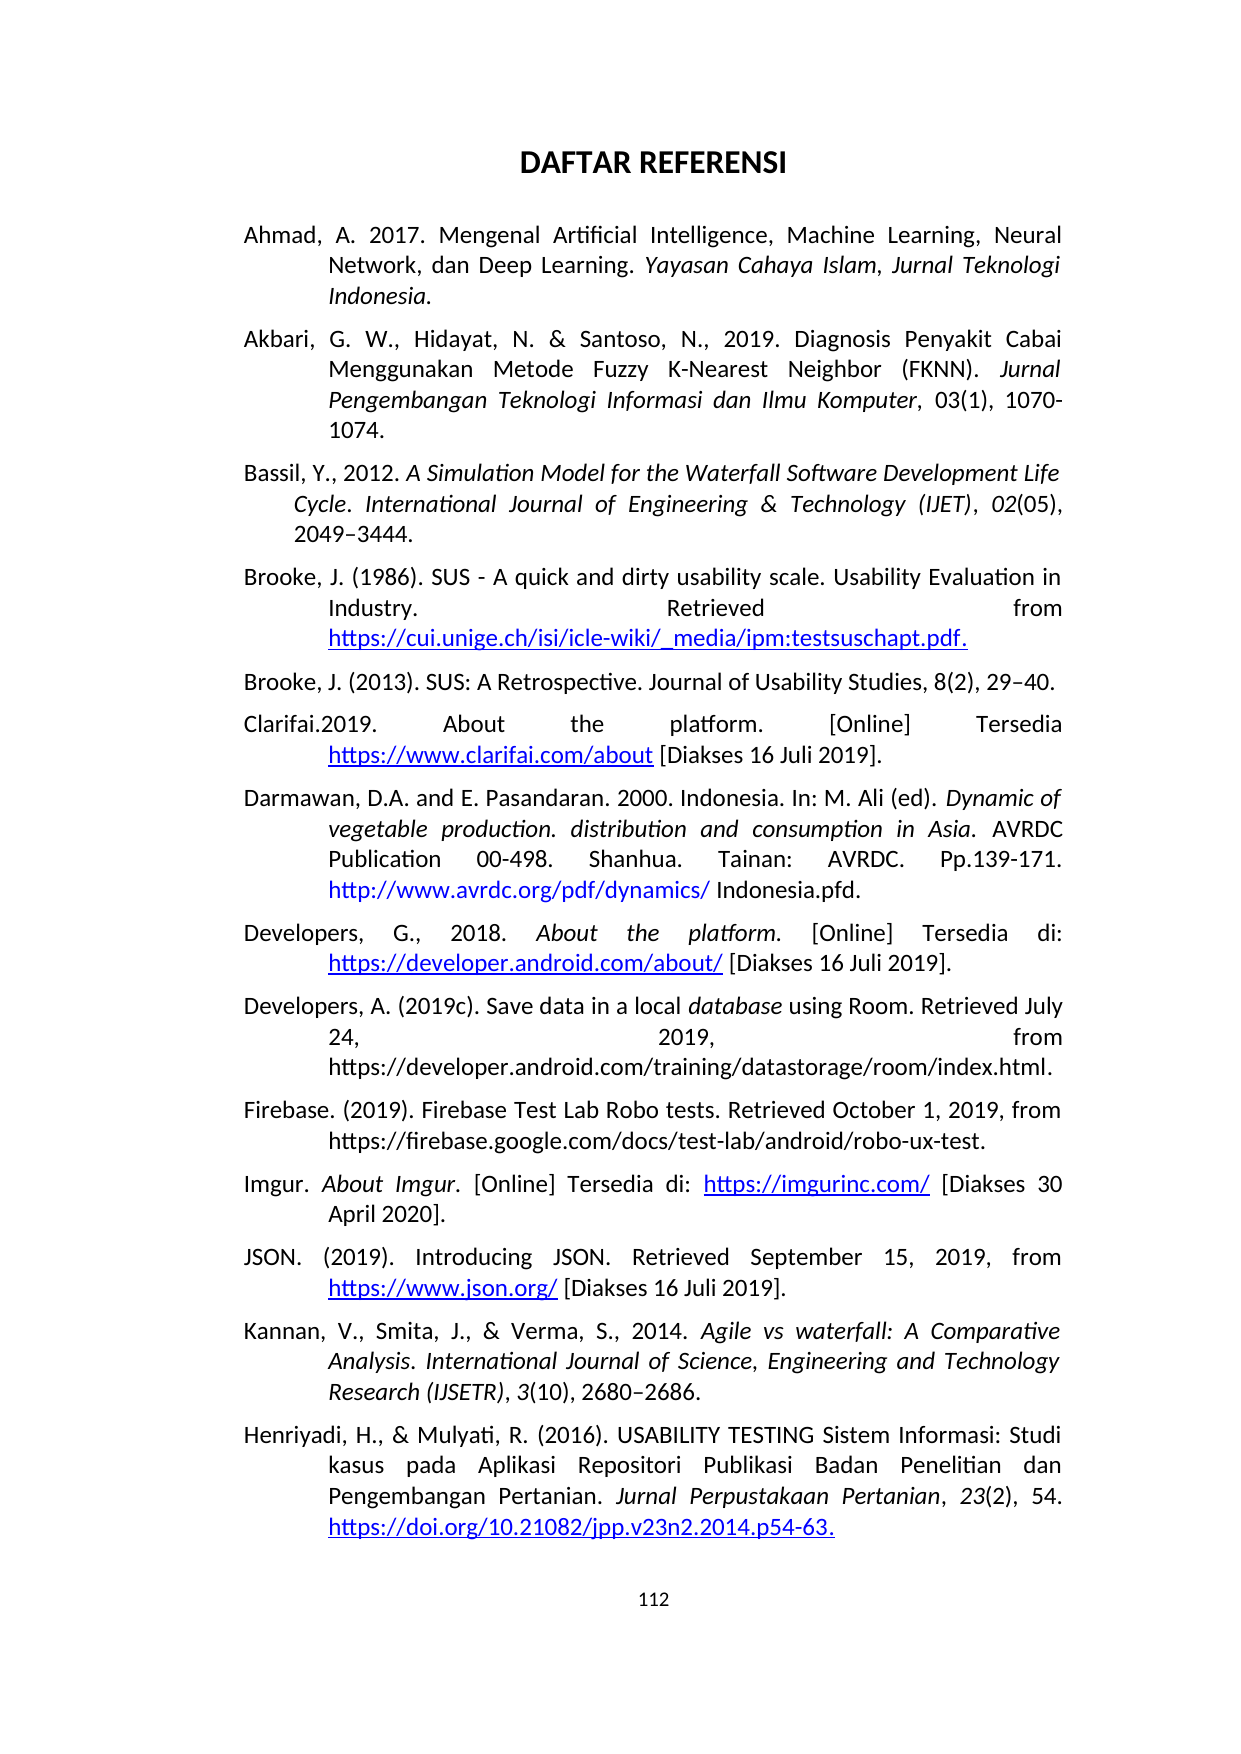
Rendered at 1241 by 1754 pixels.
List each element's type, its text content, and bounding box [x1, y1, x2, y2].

text Clarifai.2019. About the platform. [Online] Tersedia https://www.clarifai.com/about [Diakses 16 Juli 2019]. [244, 709, 1063, 770]
text Brooke, J. (2013). SUS: A Retrospective. Journal of Usability Studies, 8(2), 29–40. [244, 666, 1063, 696]
text Developers, A. (2019c). Save data in a local database using Room. Retrieved July 24, 2019, from https://developer.android.com/training/datastorage/room/index.html. [244, 990, 1063, 1082]
text Henriyadi, H., & Mulyati, R. (2016). USABILITY TESTING Sistem Informasi: Studi kasus pada Aplikasi Repositori Publikasi Badan Penelitian dan Pengembangan Pertanian. Jurnal Perpustakaan Pertanian, 23(2), 54. https://doi.org/10.21082/jpp.v23n2.2014.p54-63. [244, 1419, 1063, 1541]
text Akbari, G. W., Hidayat, N. & Santoso, N., 2019. Diagnosis Penyakit Cabai Menggunakan Metode Fuzzy K-Nearest Neighbor (FKNN). Jurnal Pengembangan Teknologi Informasi dan Ilmu Komputer, 03(1), 1070-1074. [244, 323, 1063, 445]
text Bassil, Y., 2012. A Simulation Model for the Waterfall Software Development Life Cycle. International Journal of Engineering & Technology (IJET), 02(05), 2049–3444. [244, 457, 1063, 549]
text Developers, G., 2018. About the platform. [Online] Tersedia di: https://developer.android.com/about/ [Diakses 16 Juli 2019]. [244, 917, 1063, 978]
subtitle DAFTAR REFERENSI [244, 141, 1063, 181]
text Brooke, J. (1986). SUS - A quick and dirty usability scale. Usability Evaluation in Industry. Retrieved from https://cui.unige.ch/isi/icle-wiki/_media/ipm:testsuschapt.pdf. [244, 562, 1063, 653]
text Kannan, V., Smita, J., & Verma, S., 2014. Agile vs waterfall: A Comparative Analysis. International Journal of Science, Engineering and Technology Research (IJSETR), 3(10), 2680–2686. [244, 1315, 1063, 1407]
text Ahmad, A. 2017. Mengenal Artificial Intelligence, Machine Learning, Neural Network, dan Deep Learning. Yayasan Cahaya Islam, Jurnal Teknologi Indonesia. [244, 219, 1063, 310]
text Firebase. (2019). Firebase Test Lab Robo tests. Retrieved October 1, 2019, from https://firebase.google.com/docs/test-lab/android/robo-ux-test. [244, 1094, 1063, 1155]
text Imgur. About Imgur. [Online] Tersedia di: https://imgurinc.com/ [Diakses 30 April 2020]. [244, 1168, 1063, 1229]
text JSON. (2019). Introducing JSON. Retrieved September 15, 2019, from https://www.json.org/ [Diakses 16 Juli 2019]. [244, 1241, 1063, 1302]
text Darmawan, D.A. and E. Pasandaran. 2000. Indonesia. In: M. Ali (ed). Dynamic of vegetable production. distribution and consumption in Asia. AVRDC Publication 00-498. Shanhua. Tainan: AVRDC. Pp.139-171. http://www.avrdc.org/pdf/dynamics/ Indonesia.pfd. [244, 782, 1063, 904]
